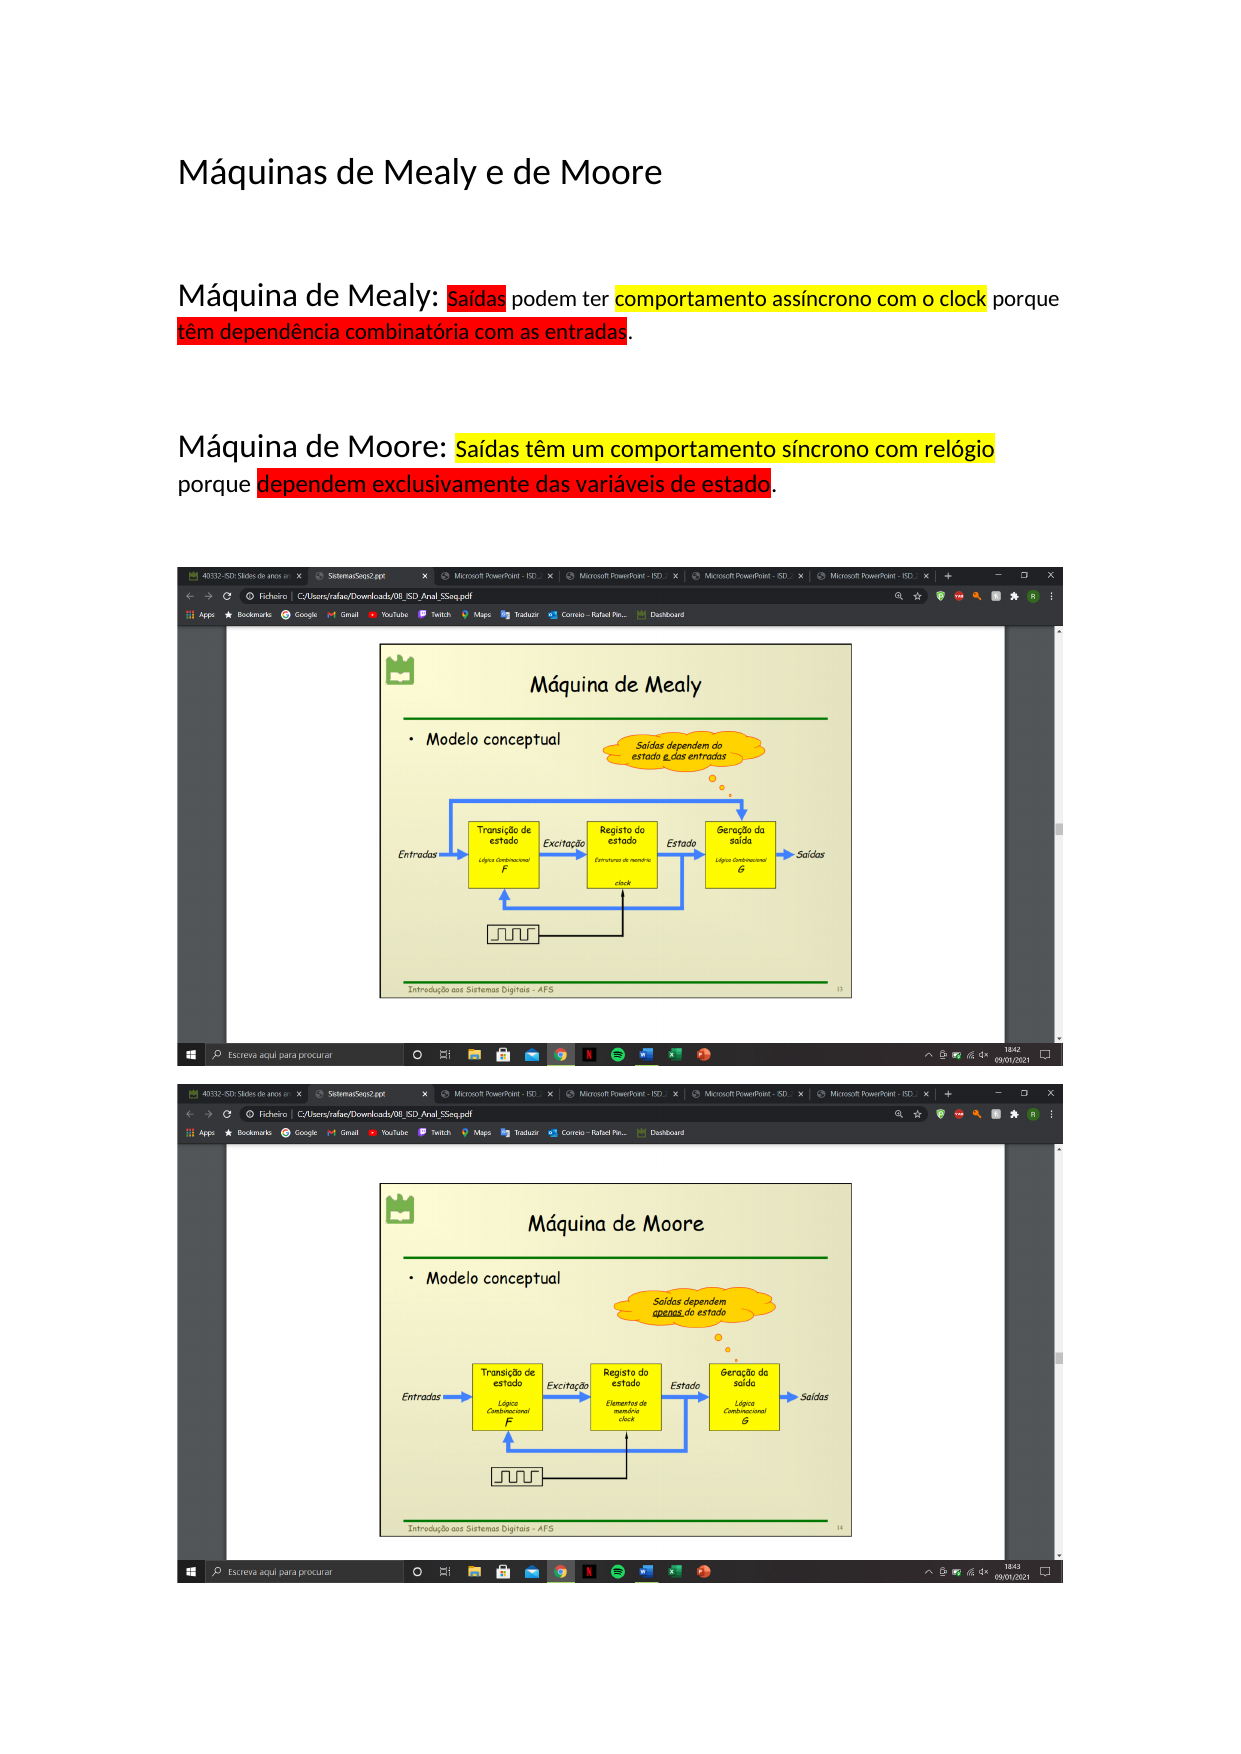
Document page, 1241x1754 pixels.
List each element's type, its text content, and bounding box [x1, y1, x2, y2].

text Máquinas de Mealy e de Moore [177, 148, 1063, 193]
picture [177, 1084, 1063, 1583]
text Máquina de Moore: Saídas têm um comportamento síncrono com relógio porque dependem exclusivamente das variáveis de estado. [177, 425, 1063, 498]
text Máquina de Mealy: Saídas podem ter comportamento assíncrono com o clock porque têm dependência combinatória com as entradas. [177, 274, 1063, 345]
picture [177, 567, 1063, 1066]
